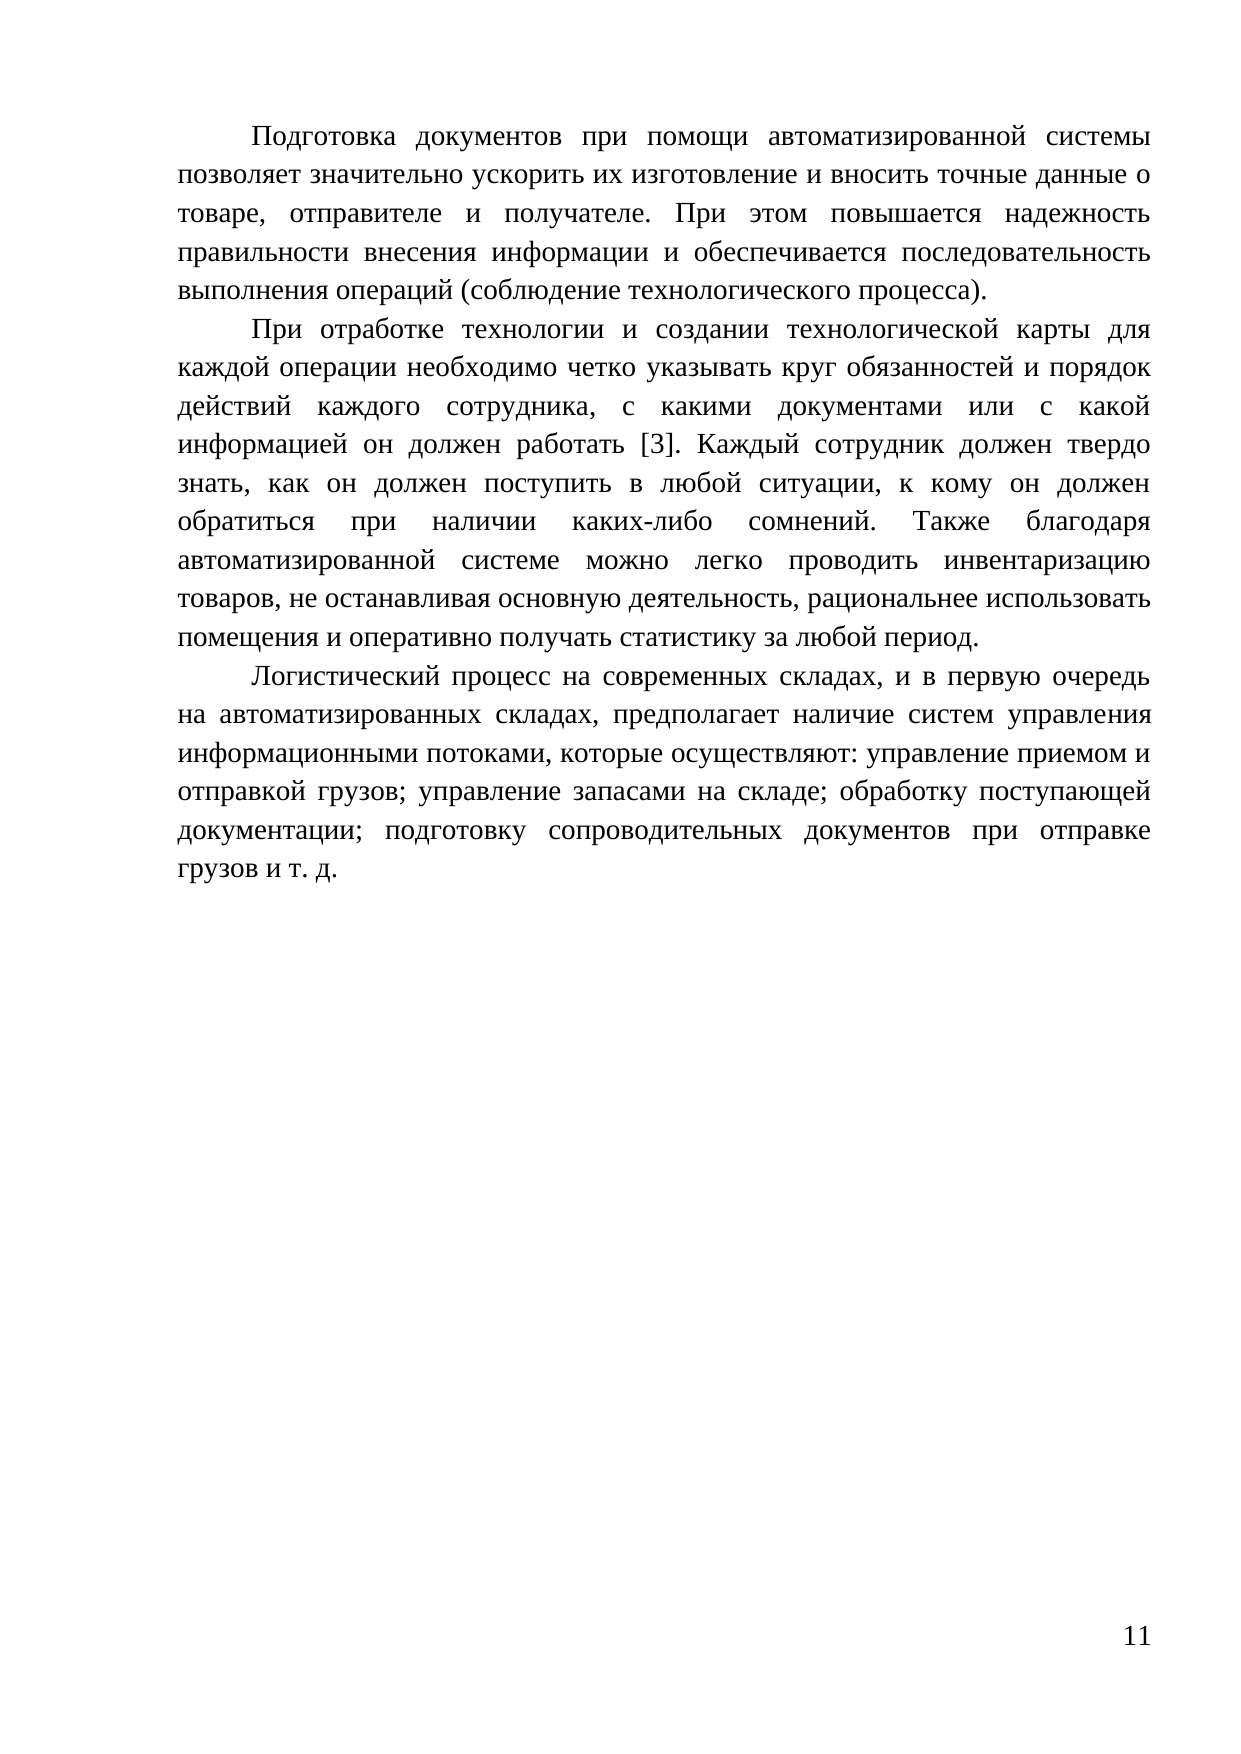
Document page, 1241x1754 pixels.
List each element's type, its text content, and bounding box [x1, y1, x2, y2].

text Логистический процесс на современных складах, и в первую очередь на автоматизированных складах, предполагает наличие систем управления информационными потоками, которые осуществляют: управление приемом и отправкой грузов; управление запасами на складе; обработку поступающей документации; подготовку сопроводительных документов при отправке грузов и т. д. [177, 658, 1152, 884]
text При отработке технологии и создании технологической карты для каждой операции необходимо четко указывать круг обязанностей и порядок действий каждого сотрудника, с какими документами или с какой информацией он должен работать [3]. Каждый сотрудник должен твердо знать, как он должен поступить в любой ситуации, к кому он должен обратиться при наличии каких-либо сомнений. Также благодаря автоматизированной системе можно легко проводить инвентаризацию товаров, не останавливая основную деятельность, рациональнее использовать помещения и оперативно получать статистику за любой период. [177, 311, 1152, 653]
text Подготовка документов при помощи автоматизированной системы позволяет значительно ускорить их изготовление и вносить точные данные о товаре, отправителе и получателе. При этом повышается надежность правильности внесения информации и обеспечивается последовательность выполнения операций (соблюдение технологического процесса). [177, 118, 1152, 306]
